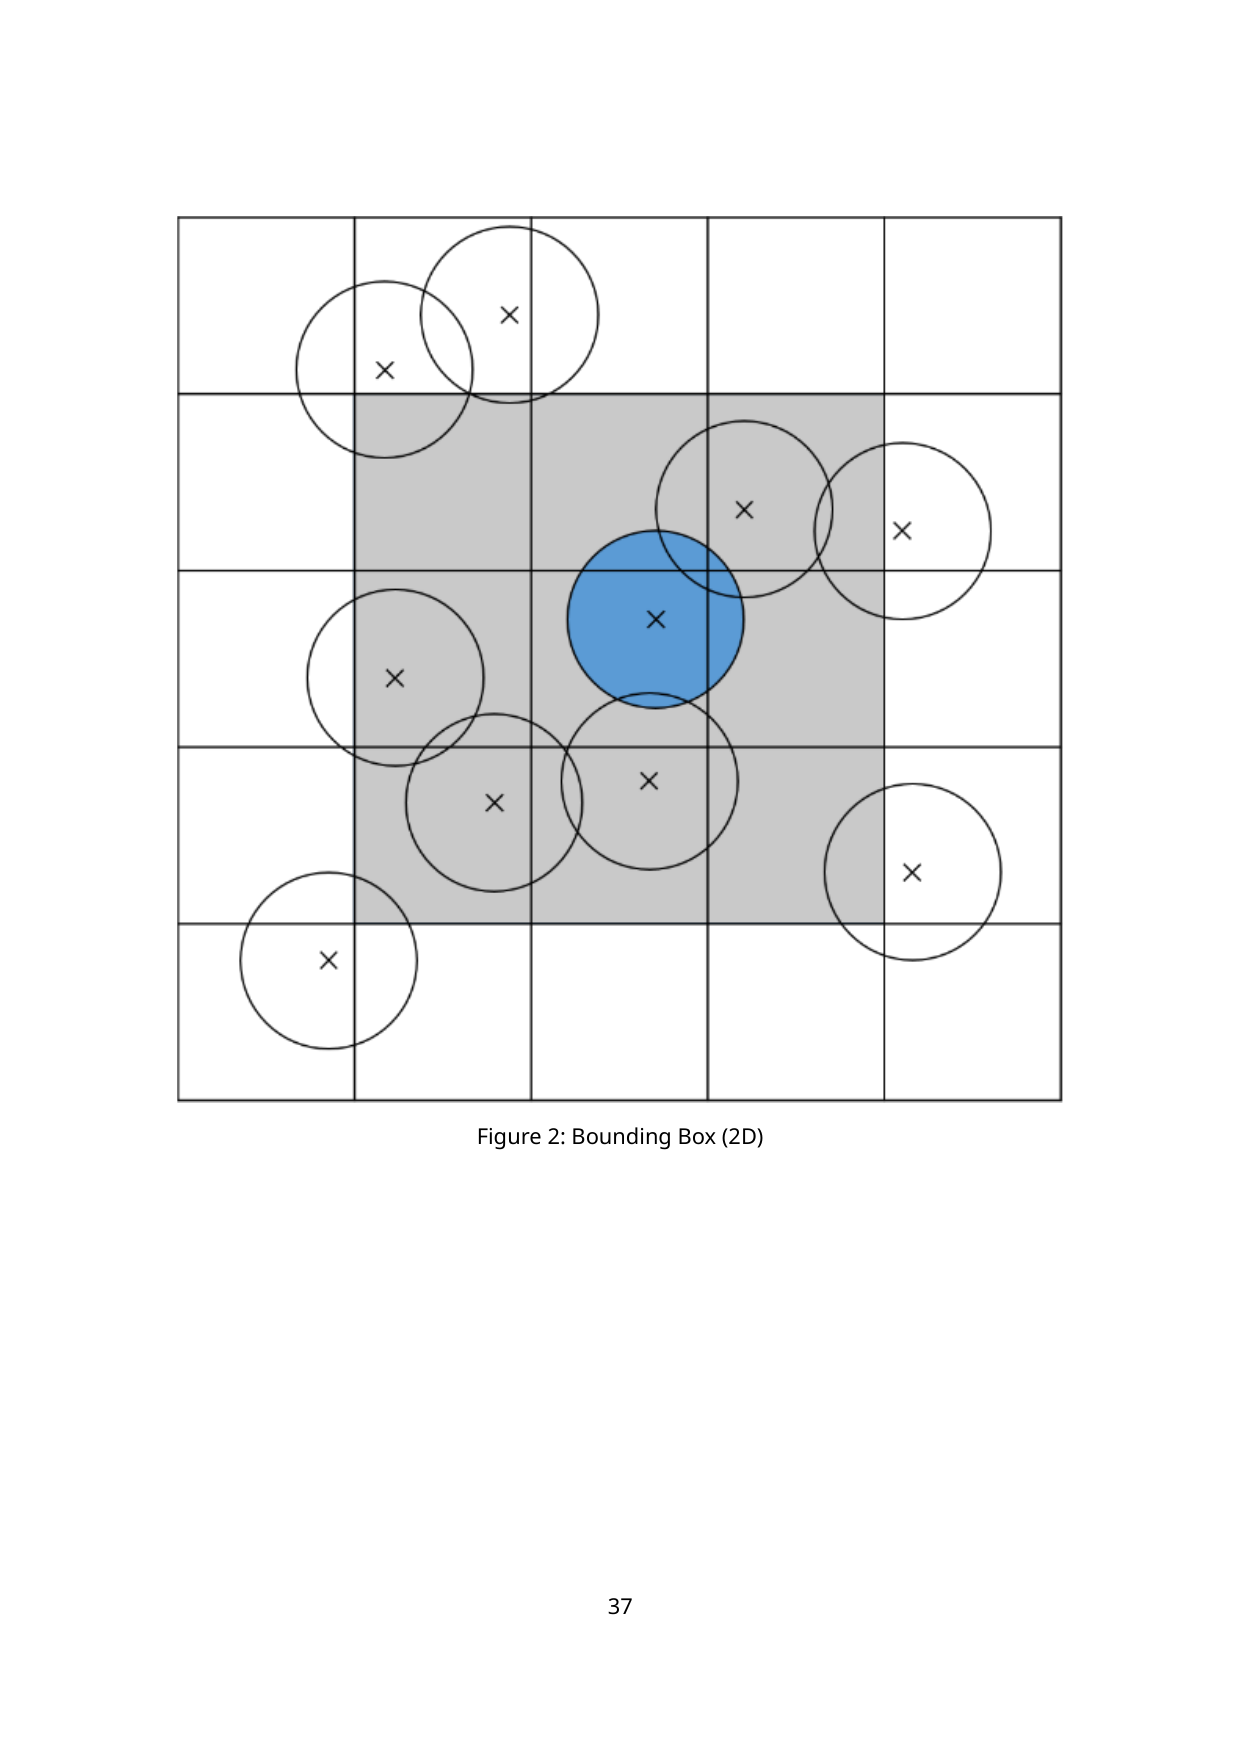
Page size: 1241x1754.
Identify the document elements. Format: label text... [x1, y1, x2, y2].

subtitle Figure 2: Bounding Box (2D) [177, 1117, 1063, 1154]
picture [177, 216, 1063, 1103]
